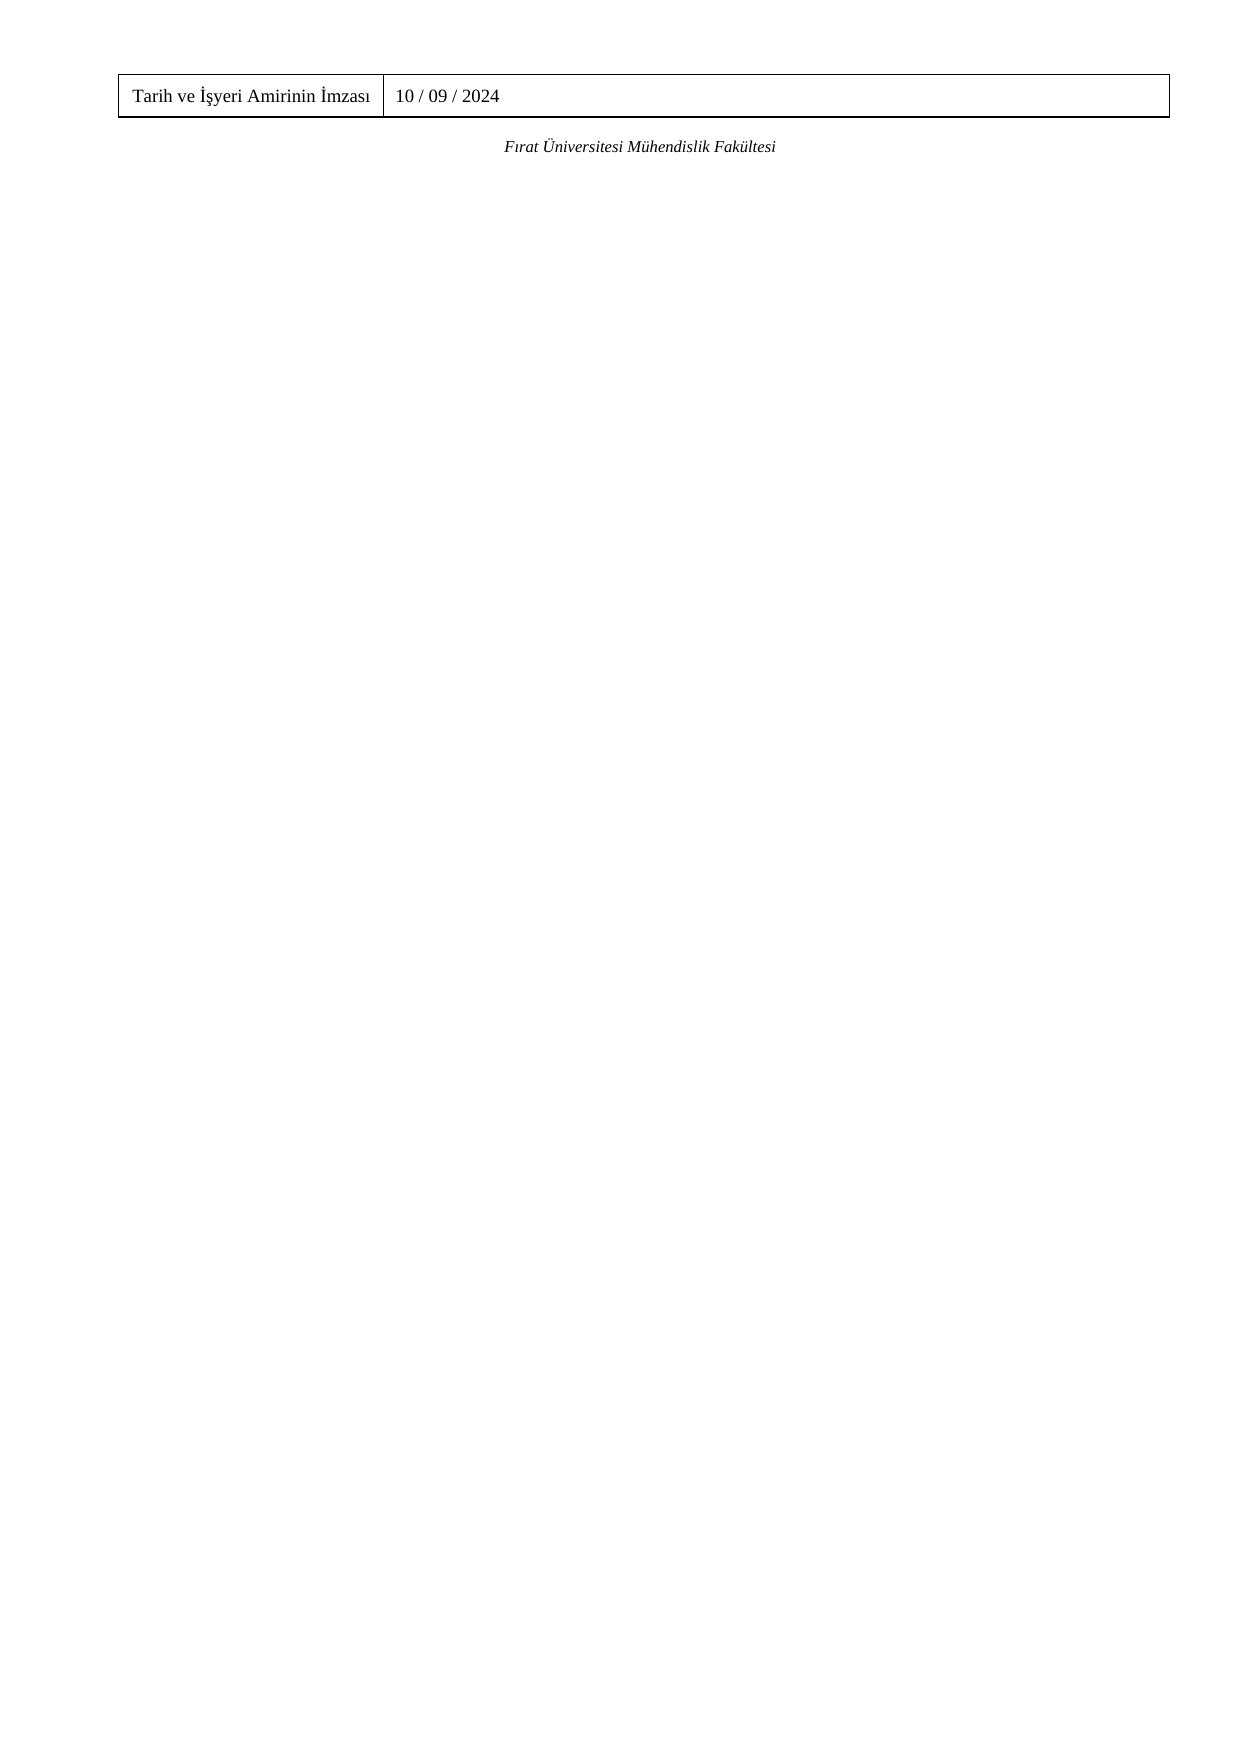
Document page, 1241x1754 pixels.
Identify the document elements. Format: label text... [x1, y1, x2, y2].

text Fırat Üniversitesi Mühendislik Fakültesi [118, 137, 1163, 156]
table_cell Tarih ve İşyeri Amirinin İmzası [119, 75, 383, 116]
table_cell 10 / 09 / 2024 [384, 75, 1169, 116]
